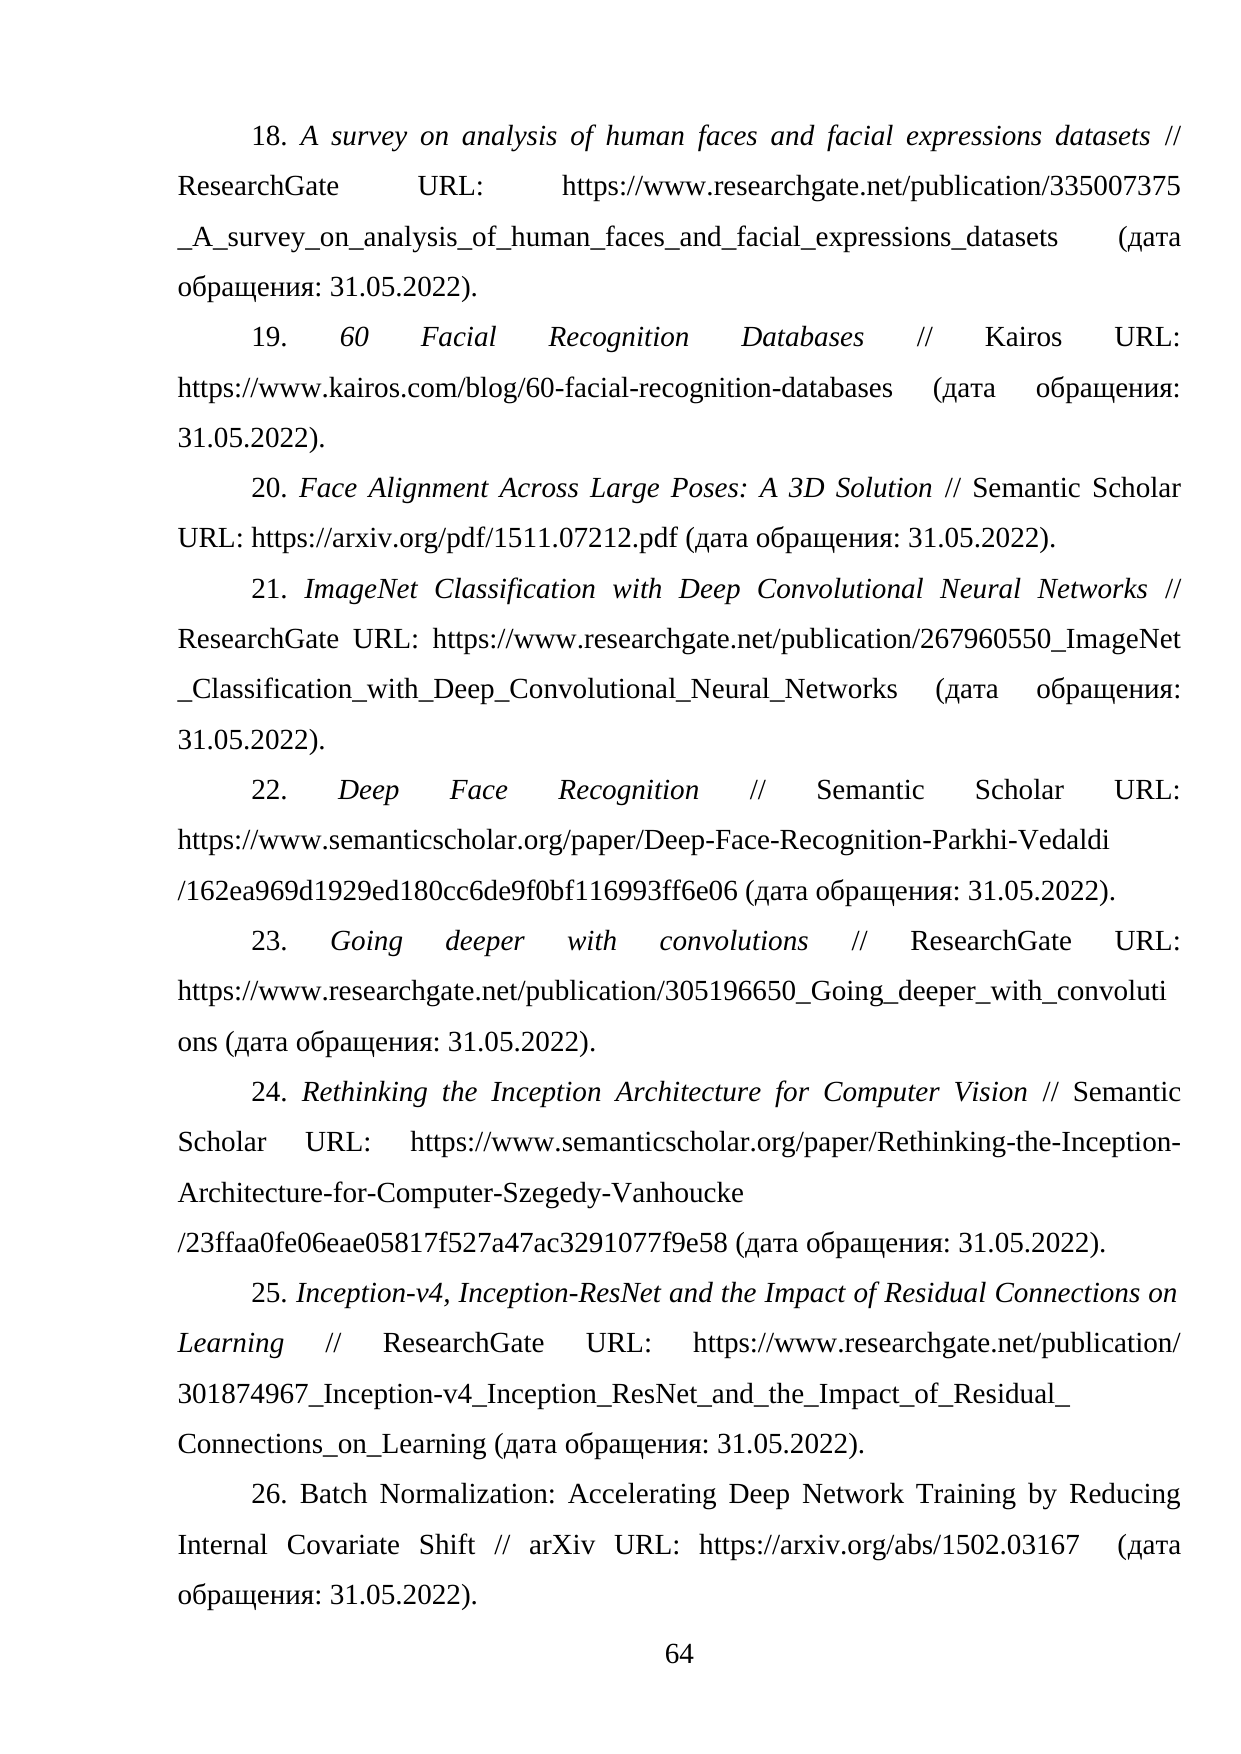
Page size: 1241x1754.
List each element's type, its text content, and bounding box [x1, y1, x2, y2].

list Face Alignment Across Large Poses: A 3D Solution // Semantic Scholar URL: https://arxiv.org/pdf/1511.07212.pdf (дата обращения: 31.05.2022). [177, 470, 1181, 554]
list Going deeper with convolutions // ResearchGate URL: https://www.researchgate.net/publication/305196650_Going_deeper_with_convolutions (дата обращения: 31.05.2022). [177, 923, 1181, 1057]
list A survey on analysis of human faces and facial expressions datasets // ResearchGate URL: https://www.researchgate.net/publication/335007375 _A_survey_on_analysis_of_human_faces_and_facial_expressions_datasets (дата обращения: 31.05.2022). [177, 118, 1181, 303]
list ImageNet Classification with Deep Convolutional Neural Networks // ResearchGate URL: https://www.researchgate.net/publication/267960550_ImageNet _Classification_with_Deep_Convolutional_Neural_Networks (дата обращения: 31.05.2022). [177, 571, 1181, 755]
list Deep Face Recognition // Semantic Scholar URL: https://www.semanticscholar.org/paper/Deep-Face-Recognition-Parkhi-Vedaldi /162ea969d1929ed180cc6de9f0bf116993ff6e06 (дата обращения: 31.05.2022). [177, 772, 1181, 906]
list Batch Normalization: Accelerating Deep Network Training by Reducing Internal Covariate Shift // arXiv URL: https://arxiv.org/abs/1502.03167 (дата обращения: 31.05.2022). [177, 1477, 1181, 1611]
list 60 Facial Recognition Databases // Kairos URL: https://www.kairos.com/blog/60-facial-recognition-databases (дата обращения: 31.05.2022). [177, 319, 1181, 453]
list Inception-v4, Inception-ResNet and the Impact of Residual Connections on Learning // ResearchGate URL: https://www.researchgate.net/publication/ 301874967_Inception-v4_Inception_ResNet_and_the_Impact_of_Residual_ Connections_on_Learning (дата обращения: 31.05.2022). [177, 1275, 1181, 1460]
list Rethinking the Inception Architecture for Computer Vision // Semantic Scholar URL: https://www.semanticscholar.org/paper/Rethinking-the-Inception-Architecture-for-Computer-Szegedy-Vanhoucke /23ffaa0fe06eae05817f527a47ac3291077f9e58 (дата обращения: 31.05.2022). [177, 1074, 1181, 1258]
